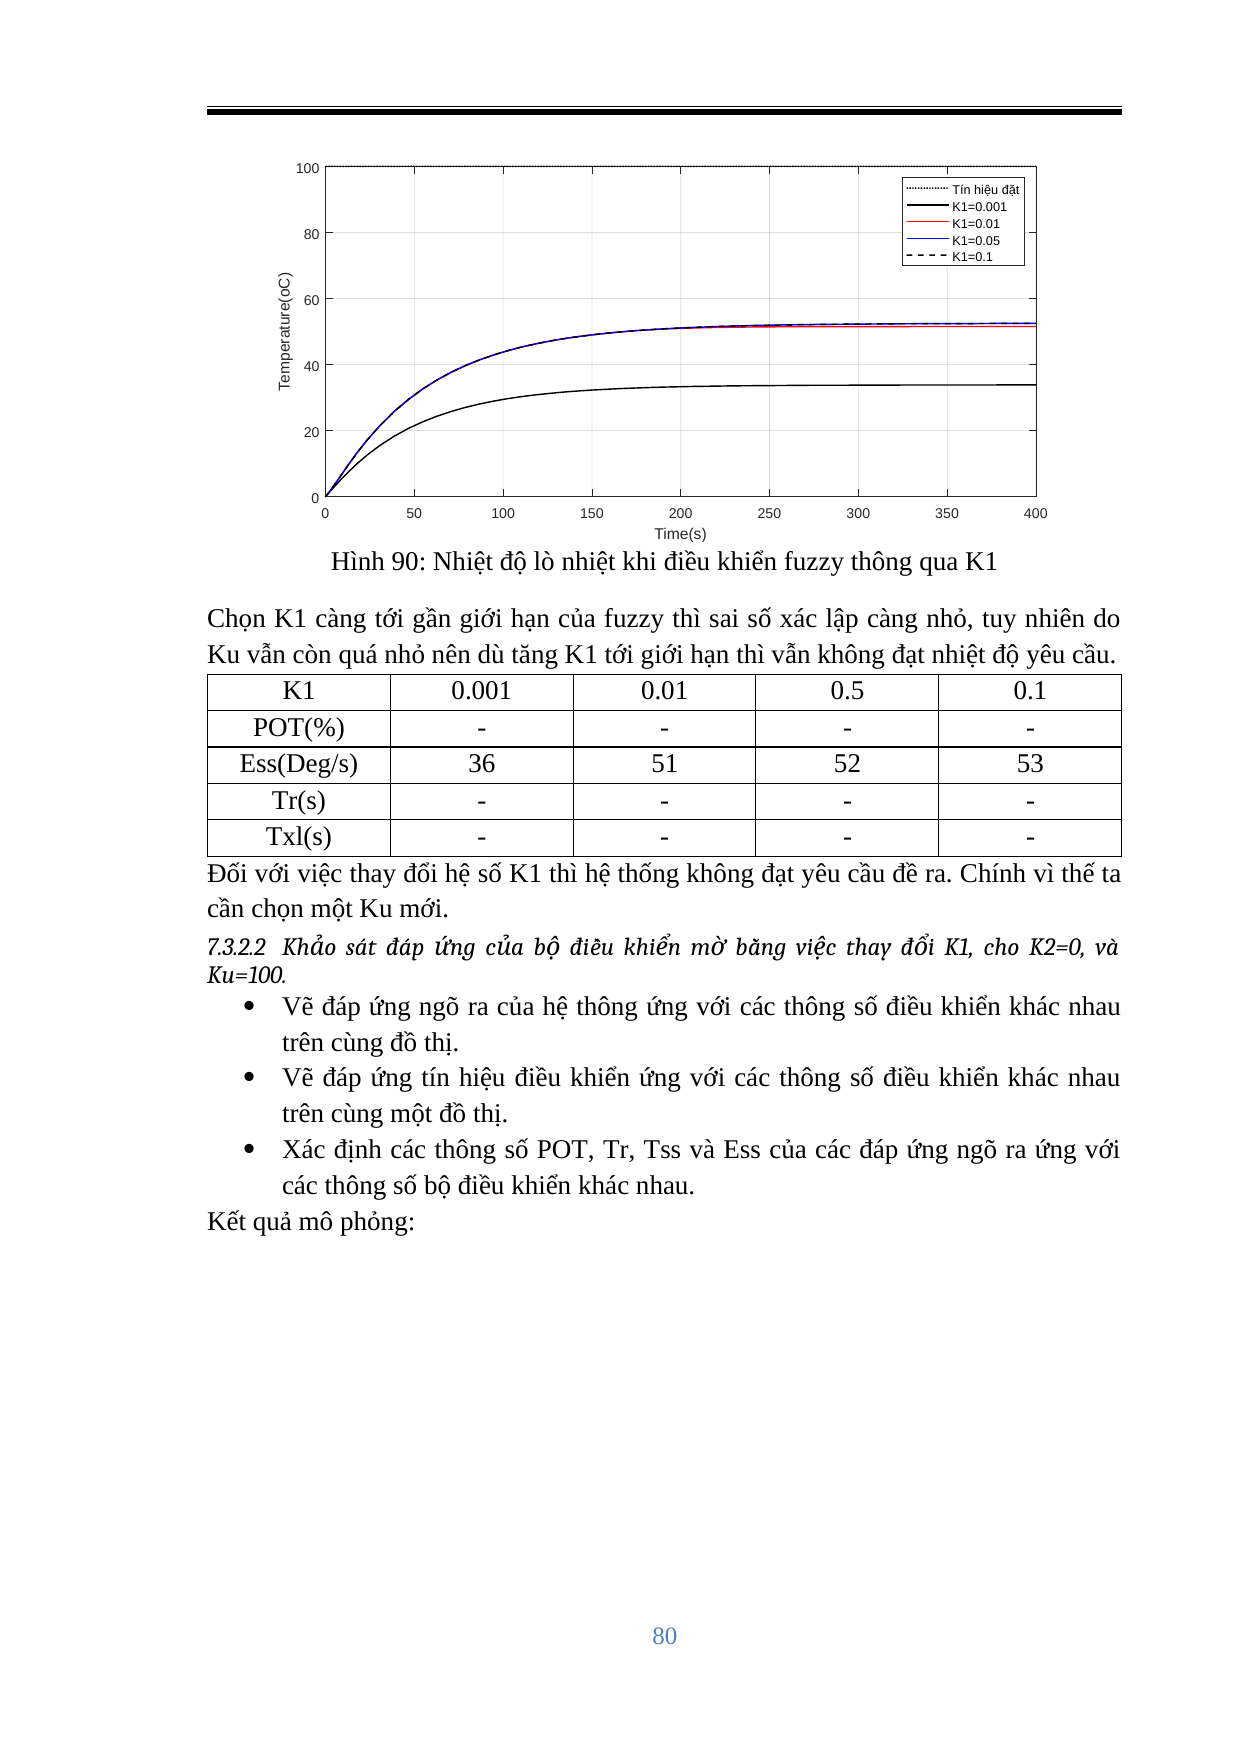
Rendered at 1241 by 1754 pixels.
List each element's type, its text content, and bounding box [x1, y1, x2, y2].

table_cell 51 [574, 748, 755, 783]
text Đối với việc thay đổi hệ số K1 thì hệ thống không đạt yêu cầu đề ra. Chính vì thế ta cần chọn một Ku mới. [207, 857, 1122, 924]
table_header 0.01 [574, 675, 755, 710]
table_cell Tr(s) [208, 784, 390, 819]
table_cell - [391, 784, 573, 819]
table_cell POT(%) [208, 711, 390, 746]
list Vẽ đáp ứng tín hiệu điều khiển ứng với các thông số điều khiển khác nhau trên cùng một đồ thị. [244, 1061, 1122, 1128]
text Kết quả mô phỏng: [207, 1204, 1122, 1236]
table_cell Ess(Deg/s) [208, 748, 390, 783]
table_cell 36 [391, 748, 573, 783]
table_cell - [574, 820, 755, 856]
table_cell - [939, 711, 1121, 746]
table_cell - [939, 820, 1121, 856]
table_cell - [756, 711, 938, 746]
table_header 0.001 [391, 675, 573, 710]
list Xác định các thông số POT, Tr, Tss và Ess của các đáp ứng ngõ ra ứng với các thông số bộ điều khiển khác nhau. [244, 1133, 1122, 1200]
table_cell 53 [939, 748, 1121, 783]
table_cell 52 [756, 748, 938, 783]
table_header 0.1 [939, 675, 1121, 710]
table_cell - [391, 711, 573, 746]
text Chọn K1 càng tới gần giới hạn của fuzzy thì sai số xác lập càng nhỏ, tuy nhiên do Ku vẫn còn quá nhỏ nên dù tăng K1 tới giới hạn thì vẫn không đạt nhiệt độ yêu cầu. [207, 602, 1122, 669]
table_cell - [756, 784, 938, 819]
table_cell - [756, 820, 938, 856]
table_cell - [939, 784, 1121, 819]
table_cell - [574, 784, 755, 819]
list Vẽ đáp ứng ngõ ra của hệ thông ứng với các thông số điều khiển khác nhau trên cùng đồ thị. [244, 990, 1122, 1057]
table_header K1 [208, 675, 390, 710]
table_header 0.5 [756, 675, 938, 710]
table_cell Txl(s) [208, 820, 390, 856]
subtitle Khảo sát đáp ứng của bộ điều khiển mờ bằng việc thay đổi K1, cho K2=0, và Ku=100. [207, 932, 1122, 990]
table_cell - [391, 820, 573, 856]
text Hình 90: Nhiệt độ lò nhiệt khi điều khiển fuzzy thông qua K1 [207, 545, 1122, 577]
table_cell - [574, 711, 755, 746]
